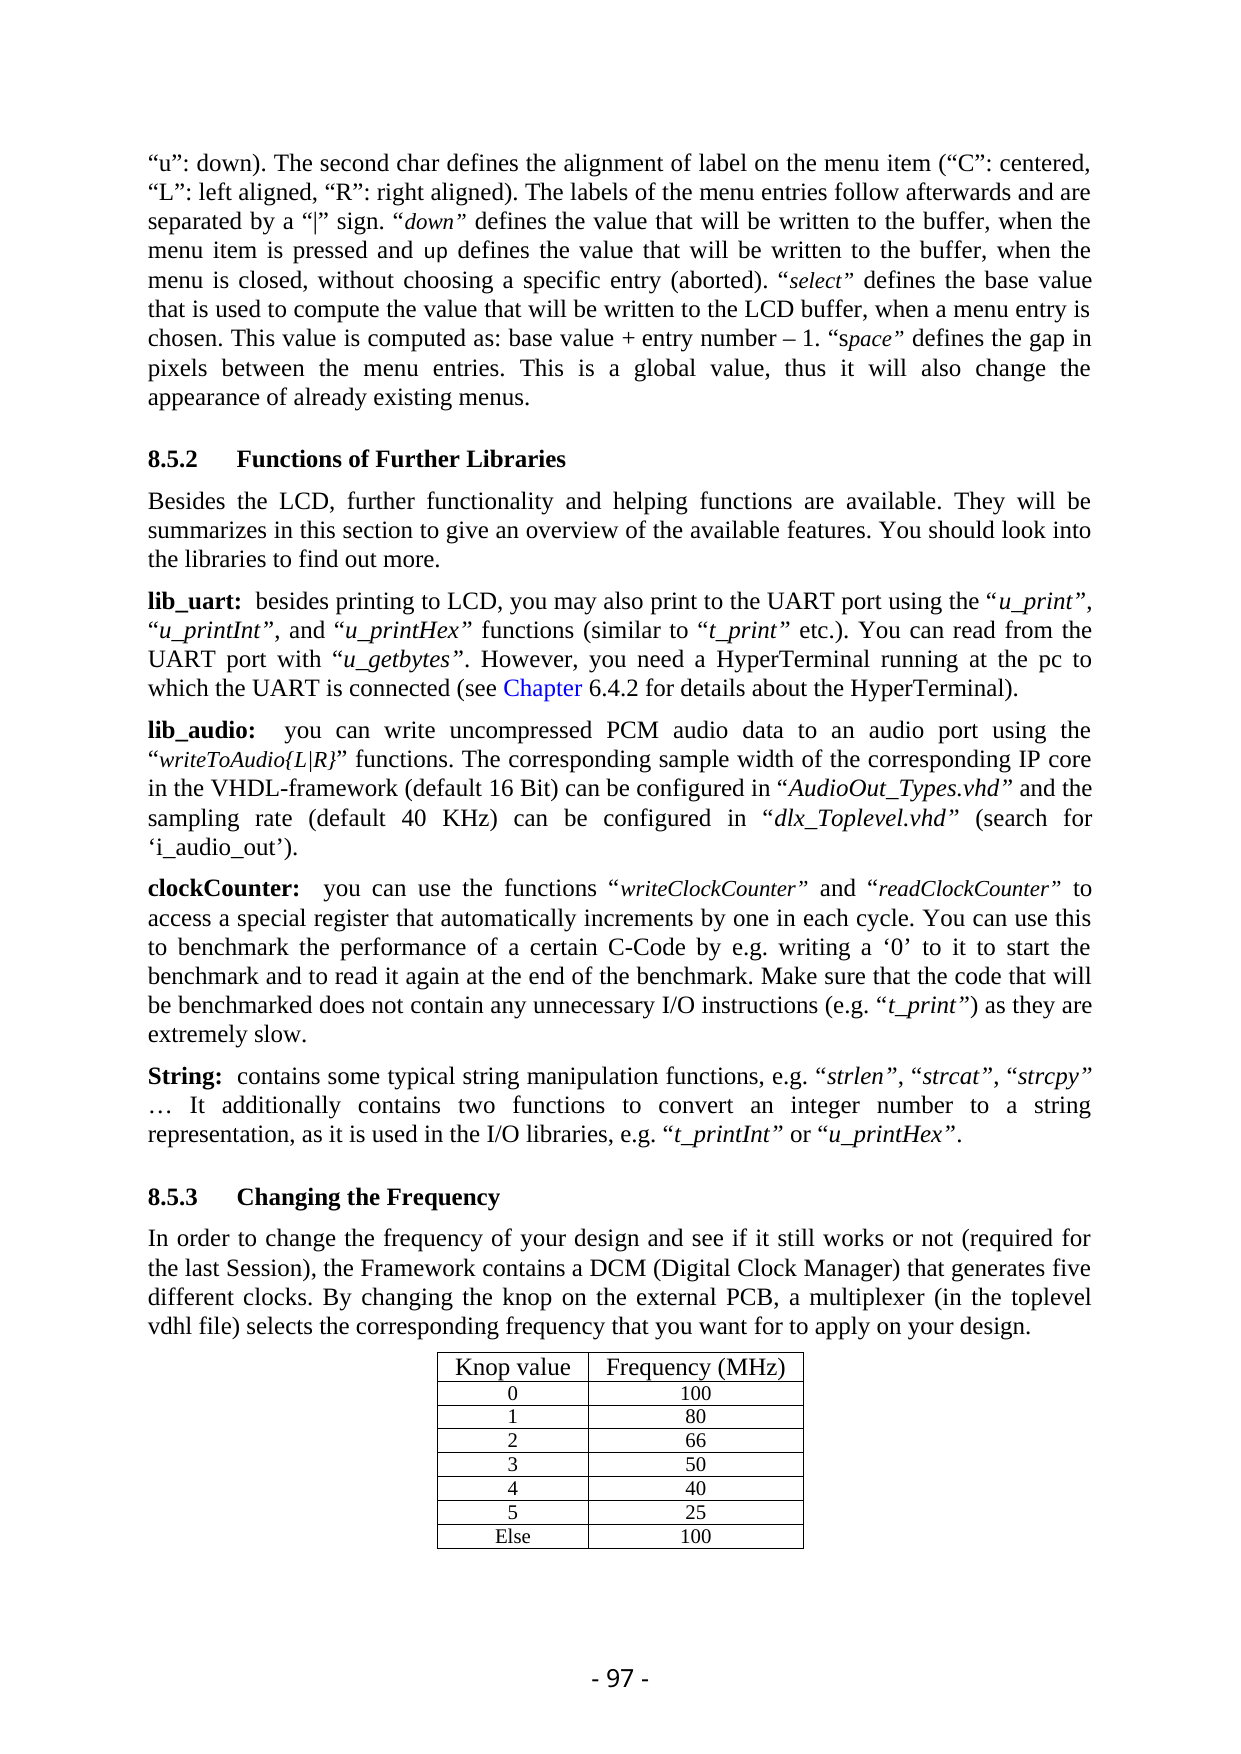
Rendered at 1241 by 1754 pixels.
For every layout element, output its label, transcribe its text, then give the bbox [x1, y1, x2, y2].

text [148, 148, 1092, 411]
text lib_audio: you can write uncompressed PCM audio data to an audio port using the “writeToAudio{L|R}” functions. The corresponding sample width of the corresponding IP core in the VHDL-framework (default 16 Bit) can be configured in “AudioOut_Types.vhd” and the sampling rate (default 40 KHz) can be configured in “dlx_Toplevel.vhd” (search for ‘i_audio_out’). [148, 715, 1092, 861]
text String: contains some typical string manipulation functions, e.g. “strlen”, “strcat”, “strcpy” … It additionally contains two functions to convert an integer number to a string representation, as it is used in the I/O libraries, e.g. “t_printInt” or “u_printHex”. [148, 1061, 1092, 1148]
text lib_uart: besides printing to LCD, you may also print to the UART port using the “u_print”, “u_printInt”, and “u_printHex” functions (similar to “t_print” etc.). You can read from the UART port with “u_getbytes”. However, you need a HyperTerminal running at the pc to which the UART is connected (see Chapter ‎6.4.2 for details about the HyperTerminal). [148, 586, 1092, 702]
table_cell 3 [438, 1453, 588, 1476]
table_cell 40 [589, 1477, 803, 1500]
table_cell 50 [589, 1453, 803, 1476]
text clockCounter: you can use the functions “writeClockCounter” and “readClockCounter” to access a special register that automatically increments by one in each cycle. You can use this to benchmark the performance of a certain C-Code by e.g. writing a ‘0’ to it to start the benchmark and to read it again at the end of the benchmark. Make sure that the code that will be benchmarked does not contain any unnecessary I/O instructions (e.g. “t_print”) as they are extremely slow. [148, 873, 1092, 1048]
table_header Frequency (MHz) [589, 1353, 803, 1381]
table_cell 4 [438, 1477, 588, 1500]
table_cell 2 [438, 1429, 588, 1452]
table_header Knop value [438, 1353, 588, 1381]
subtitle Functions of Further Libraries [148, 436, 1092, 473]
subtitle Changing the Frequency [148, 1173, 1092, 1211]
table_cell 100 [589, 1525, 803, 1548]
table_cell 0 [438, 1382, 588, 1404]
text In order to change the frequency of your design and see if it still works or not (required for the last Session), the Framework contains a DCM (Digital Clock Manager) that generates five different clocks. By changing the knop on the external PCB, a multiplexer (in the toplevel vdhl file) selects the corresponding frequency that you want for to apply on your design. [148, 1223, 1092, 1340]
table_cell 66 [589, 1429, 803, 1452]
table_cell Else [438, 1525, 588, 1548]
table_cell 5 [438, 1501, 588, 1524]
table_cell 80 [589, 1406, 803, 1428]
text Besides the LCD, further functionality and helping functions are available. They will be summarizes in this section to give an overview of the available features. You should look into the libraries to find out more. [148, 486, 1092, 573]
table_cell 1 [438, 1406, 588, 1428]
table_cell 100 [589, 1382, 803, 1404]
table_cell 25 [589, 1501, 803, 1524]
